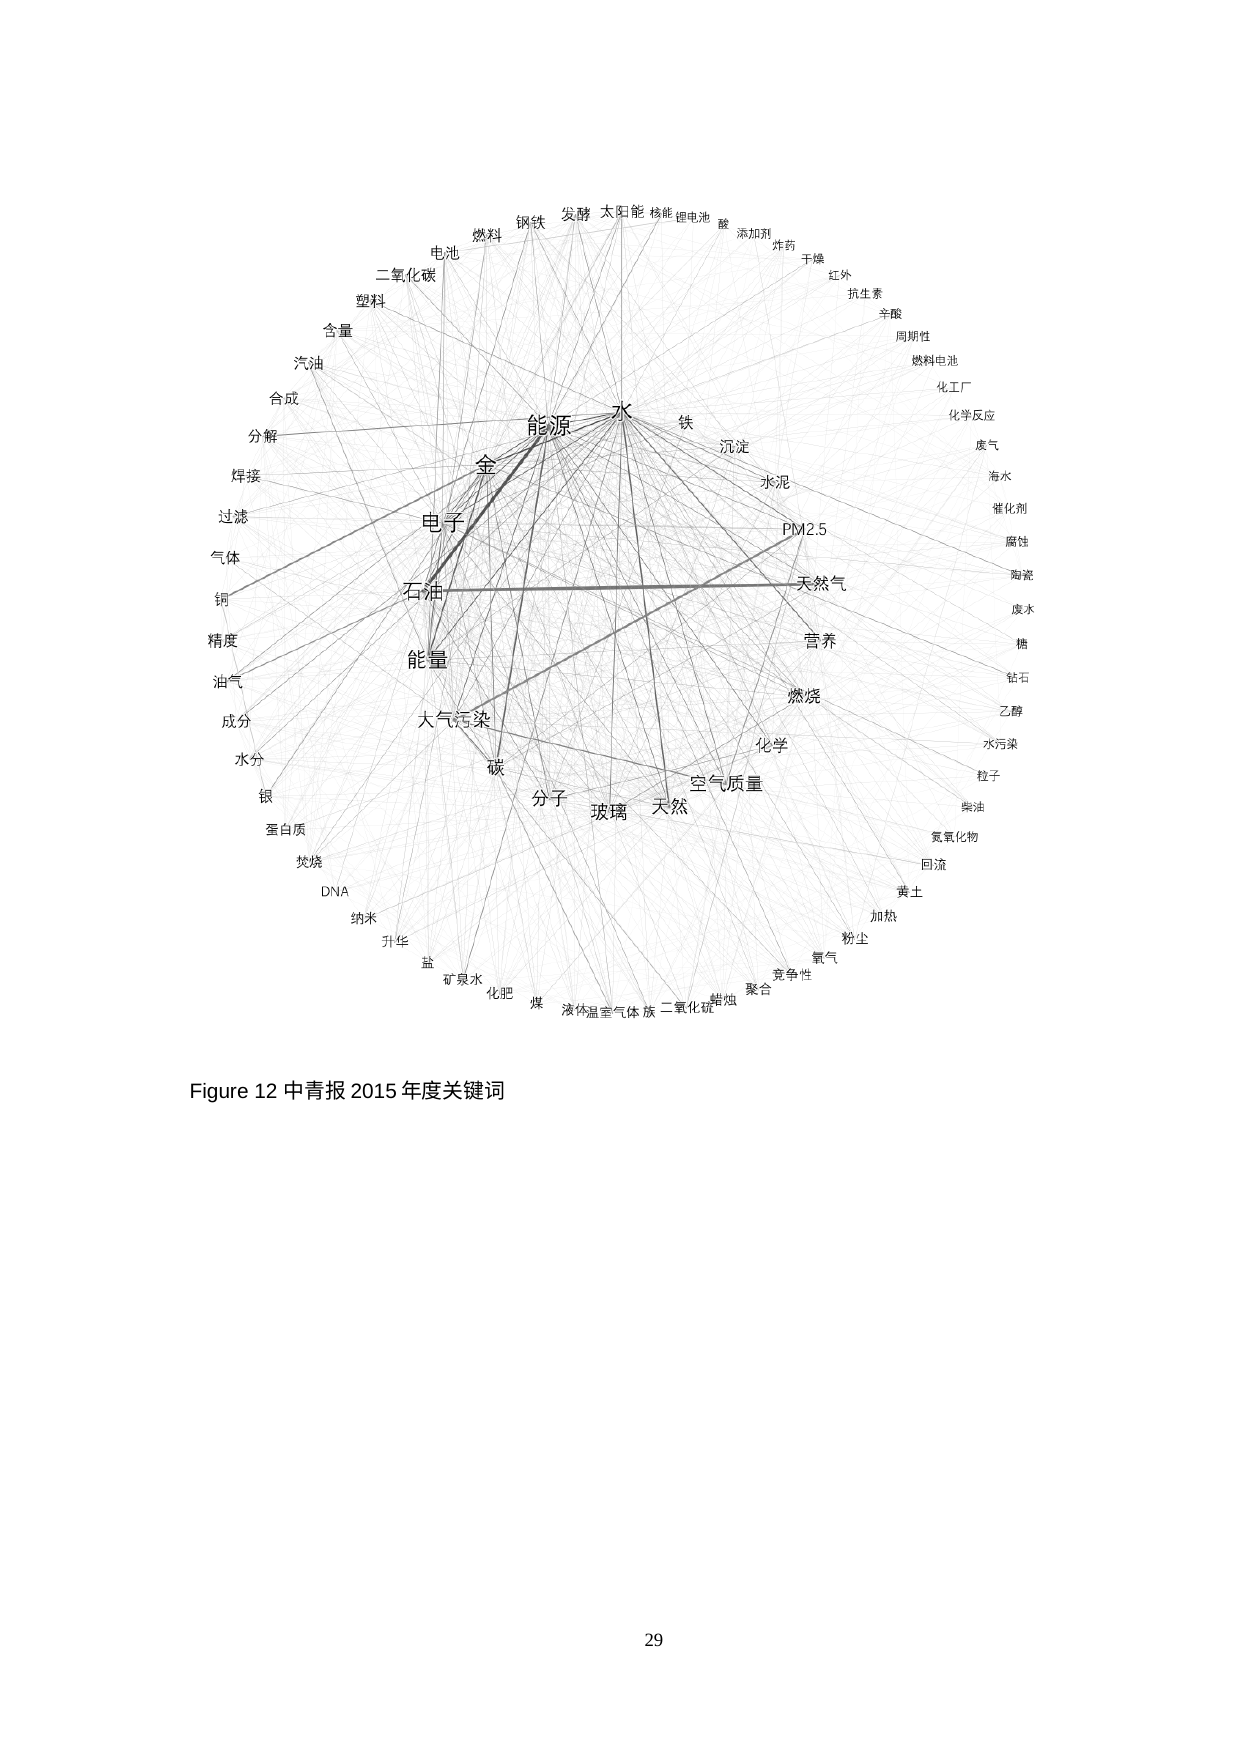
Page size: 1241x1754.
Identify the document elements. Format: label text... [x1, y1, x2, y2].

picture [189, 179, 1055, 1045]
